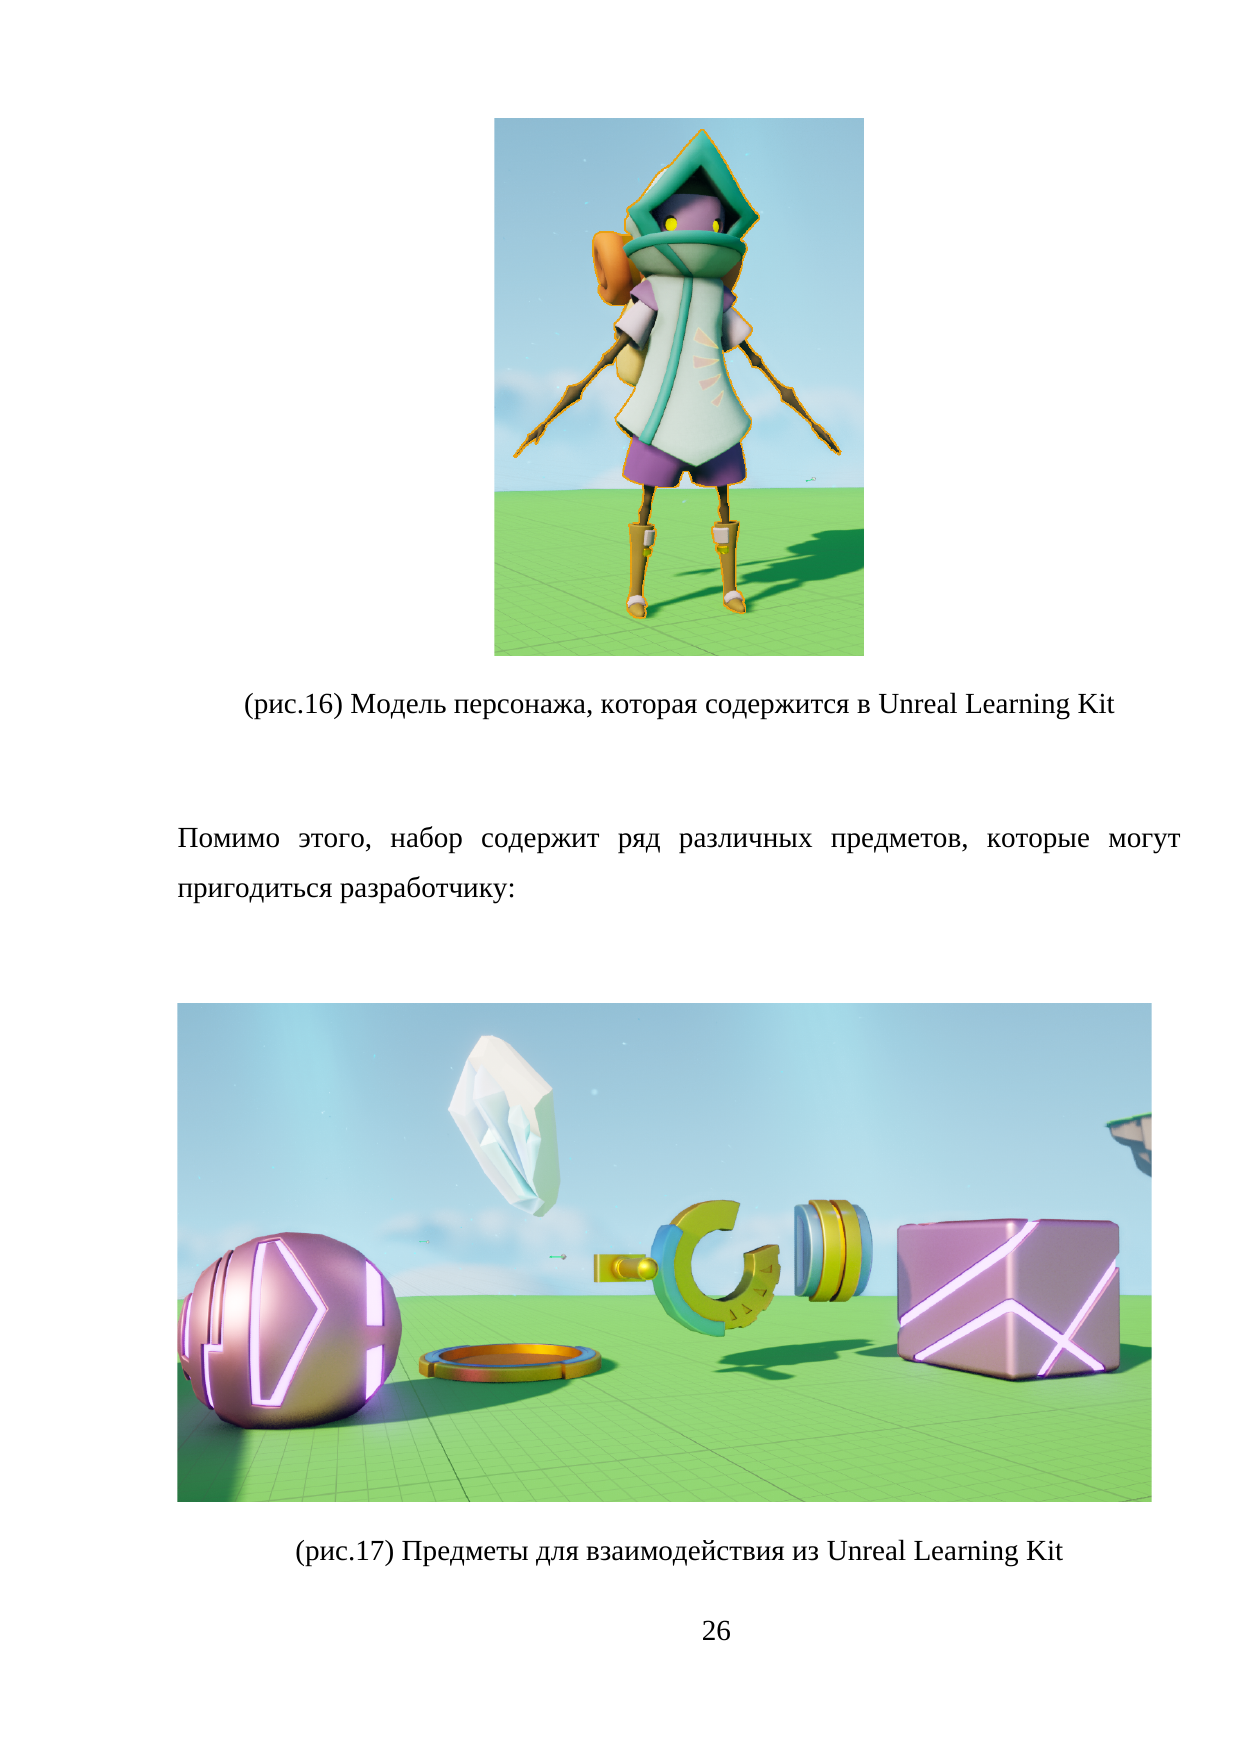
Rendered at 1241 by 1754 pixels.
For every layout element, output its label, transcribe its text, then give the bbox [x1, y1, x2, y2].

picture [494, 118, 864, 656]
text (рис.17) Предметы для взаимодействия из Unreal Learning Kit [177, 1533, 1181, 1566]
text (рис.16) Модель персонажа, которая содержится в Unreal Learning Kit [177, 686, 1181, 719]
picture [177, 1003, 1152, 1502]
text Помимо этого, набор содержит ряд различных предметов, которые могут пригодиться разработчику: [177, 820, 1181, 903]
